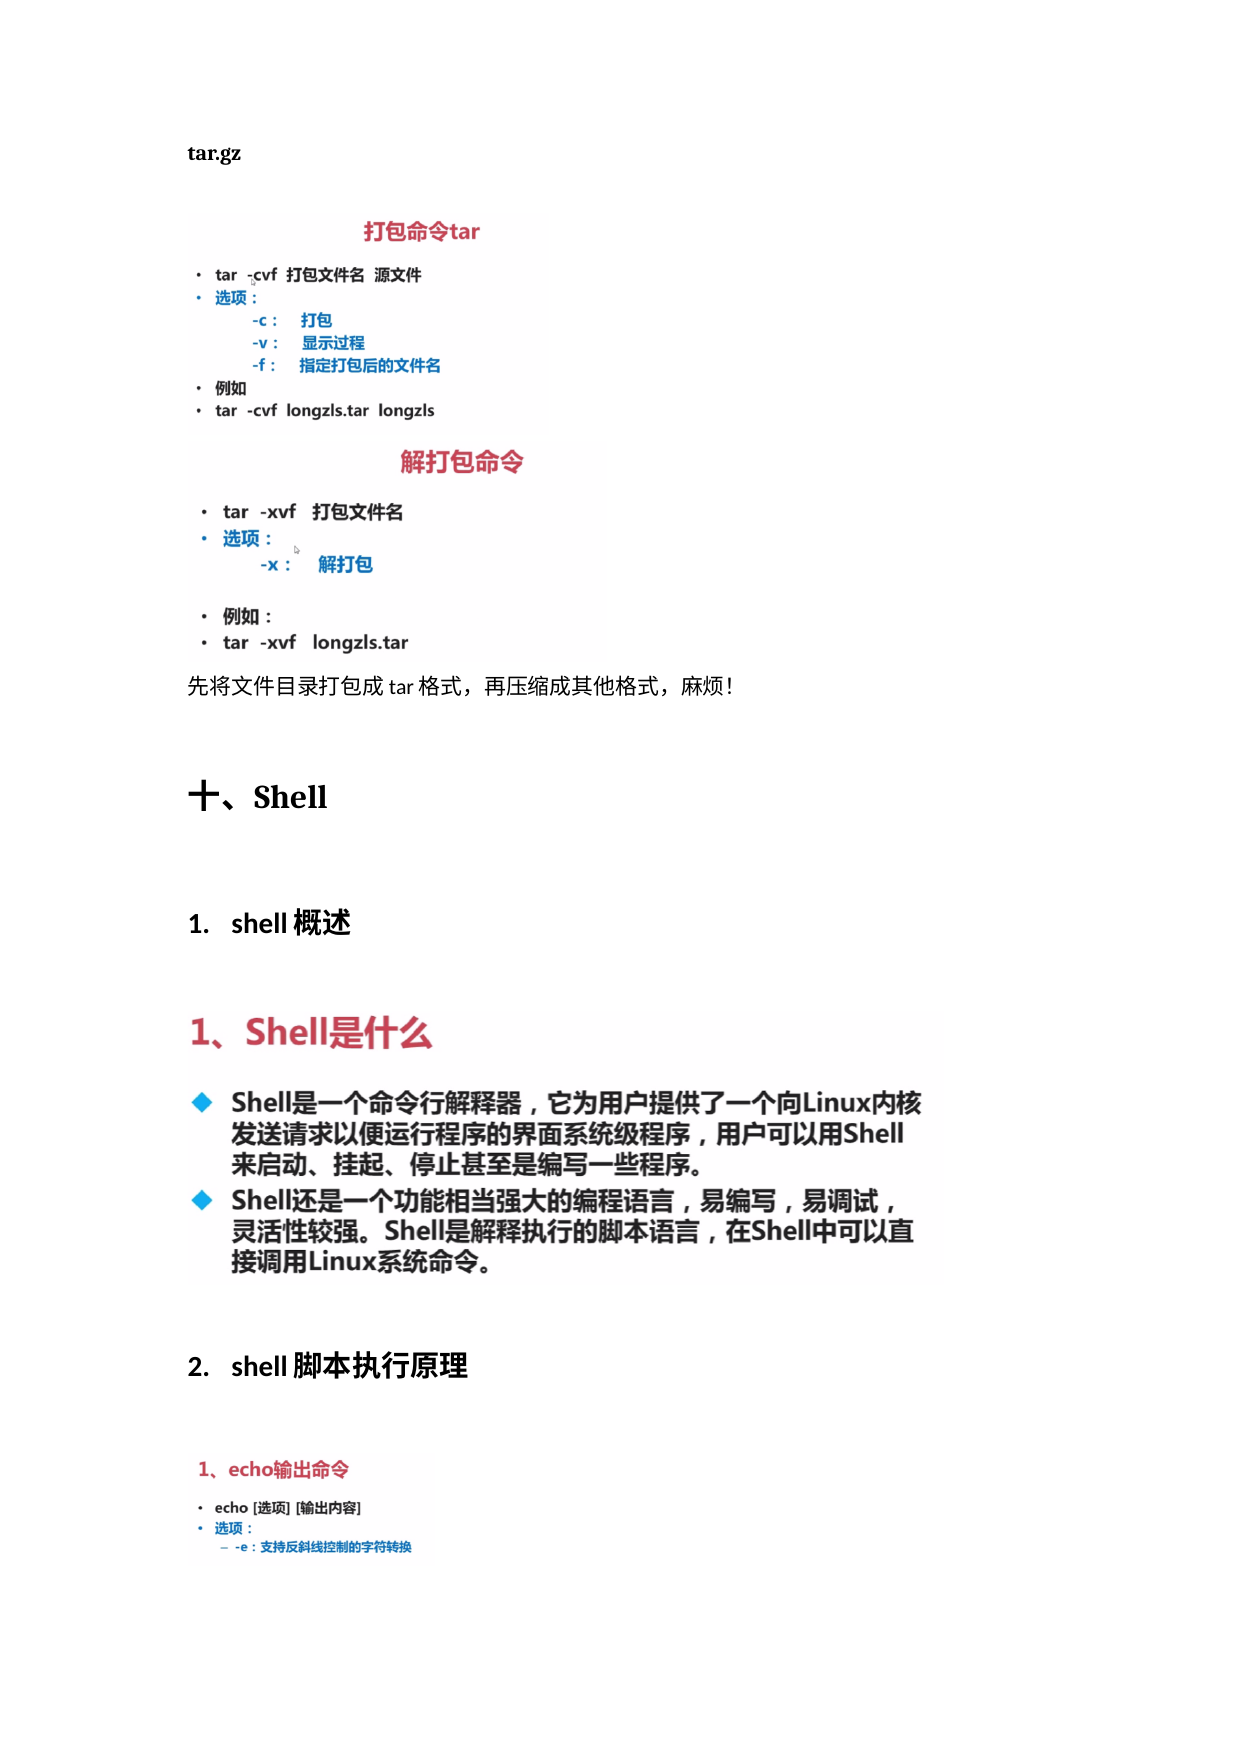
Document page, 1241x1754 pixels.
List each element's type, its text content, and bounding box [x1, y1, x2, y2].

picture [187, 213, 549, 435]
subtitle 十、Shell [187, 761, 1053, 826]
subtitle tar.gz [187, 137, 1053, 170]
subtitle 2. shell脚本执行原理 [187, 1331, 1053, 1396]
subtitle 1. shell概述 [187, 888, 1053, 953]
picture [187, 1011, 944, 1285]
picture [187, 1453, 435, 1566]
text 先将文件目录打包成tar格式，再压缩成其他格式，麻烦！ [187, 669, 1053, 701]
picture [187, 441, 607, 662]
